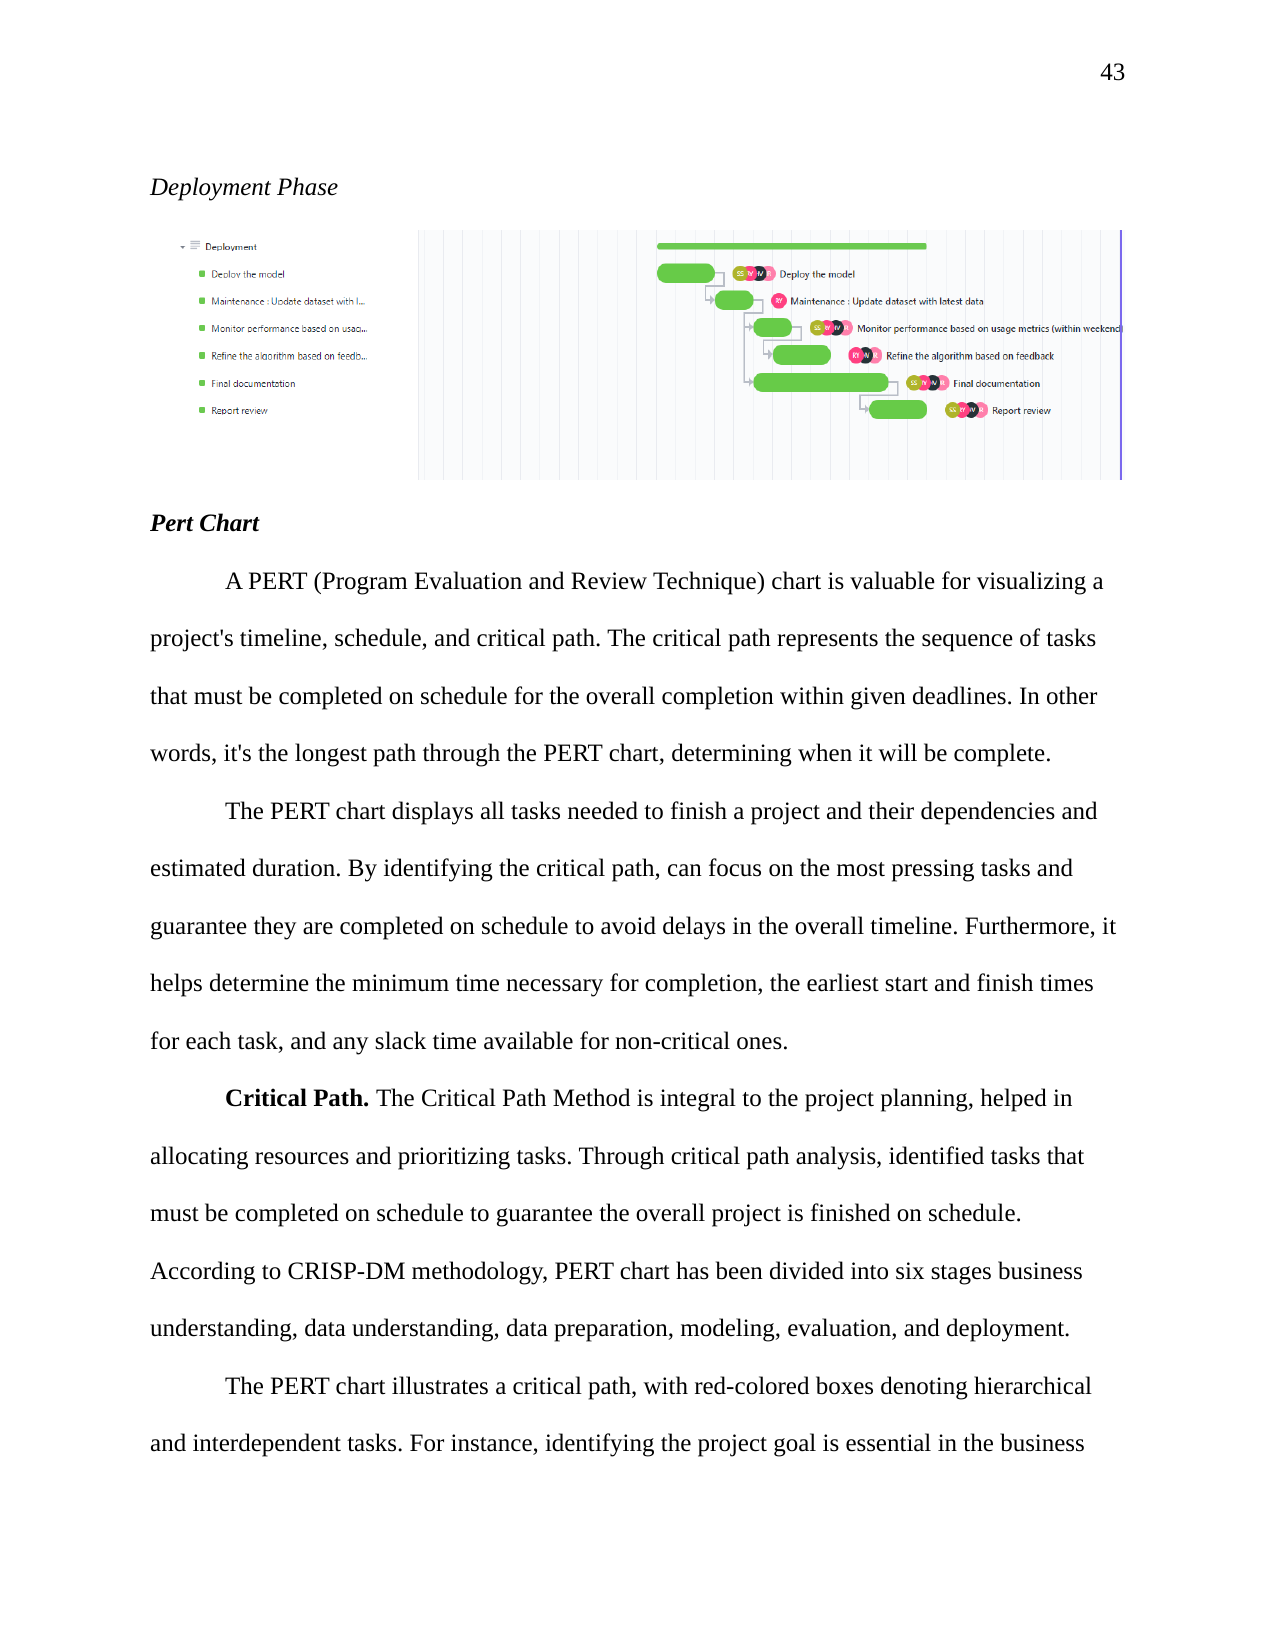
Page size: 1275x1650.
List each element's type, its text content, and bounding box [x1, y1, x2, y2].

text The PERT chart displays all tasks needed to finish a project and their dependencies and estimated duration. By identifying the critical path, can focus on the most pressing tasks and guarantee they are completed on schedule to avoid delays in the overall timeline. Furthermore, it helps determine the minimum time necessary for completion, the earliest start and finish times for each task, and any slack time available for non-critical ones. [150, 796, 1125, 1055]
text Deployment Phase [150, 172, 1125, 201]
text A PERT (Program Evaluation and Review Technique) chart is valuable for visualizing a project's timeline, schedule, and critical path. The critical path represents the sequence of tasks that must be completed on schedule for the overall completion within given deadlines. In other words, it's the longest path through the PERT chart, determining when it will be complete. [150, 566, 1125, 767]
text Pert Chart [150, 508, 1125, 537]
picture [150, 230, 1125, 480]
text Critical Path. The Critical Path Method is integral to the project planning, helped in allocating resources and prioritizing tasks. Through critical path analysis, identified tasks that must be completed on schedule to guarantee the overall project is finished on schedule. According to CRISP-DM methodology, PERT chart has been divided into six stages business understanding, data understanding, data preparation, modeling, evaluation, and deployment. [150, 1083, 1125, 1342]
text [150, 1371, 1125, 1457]
